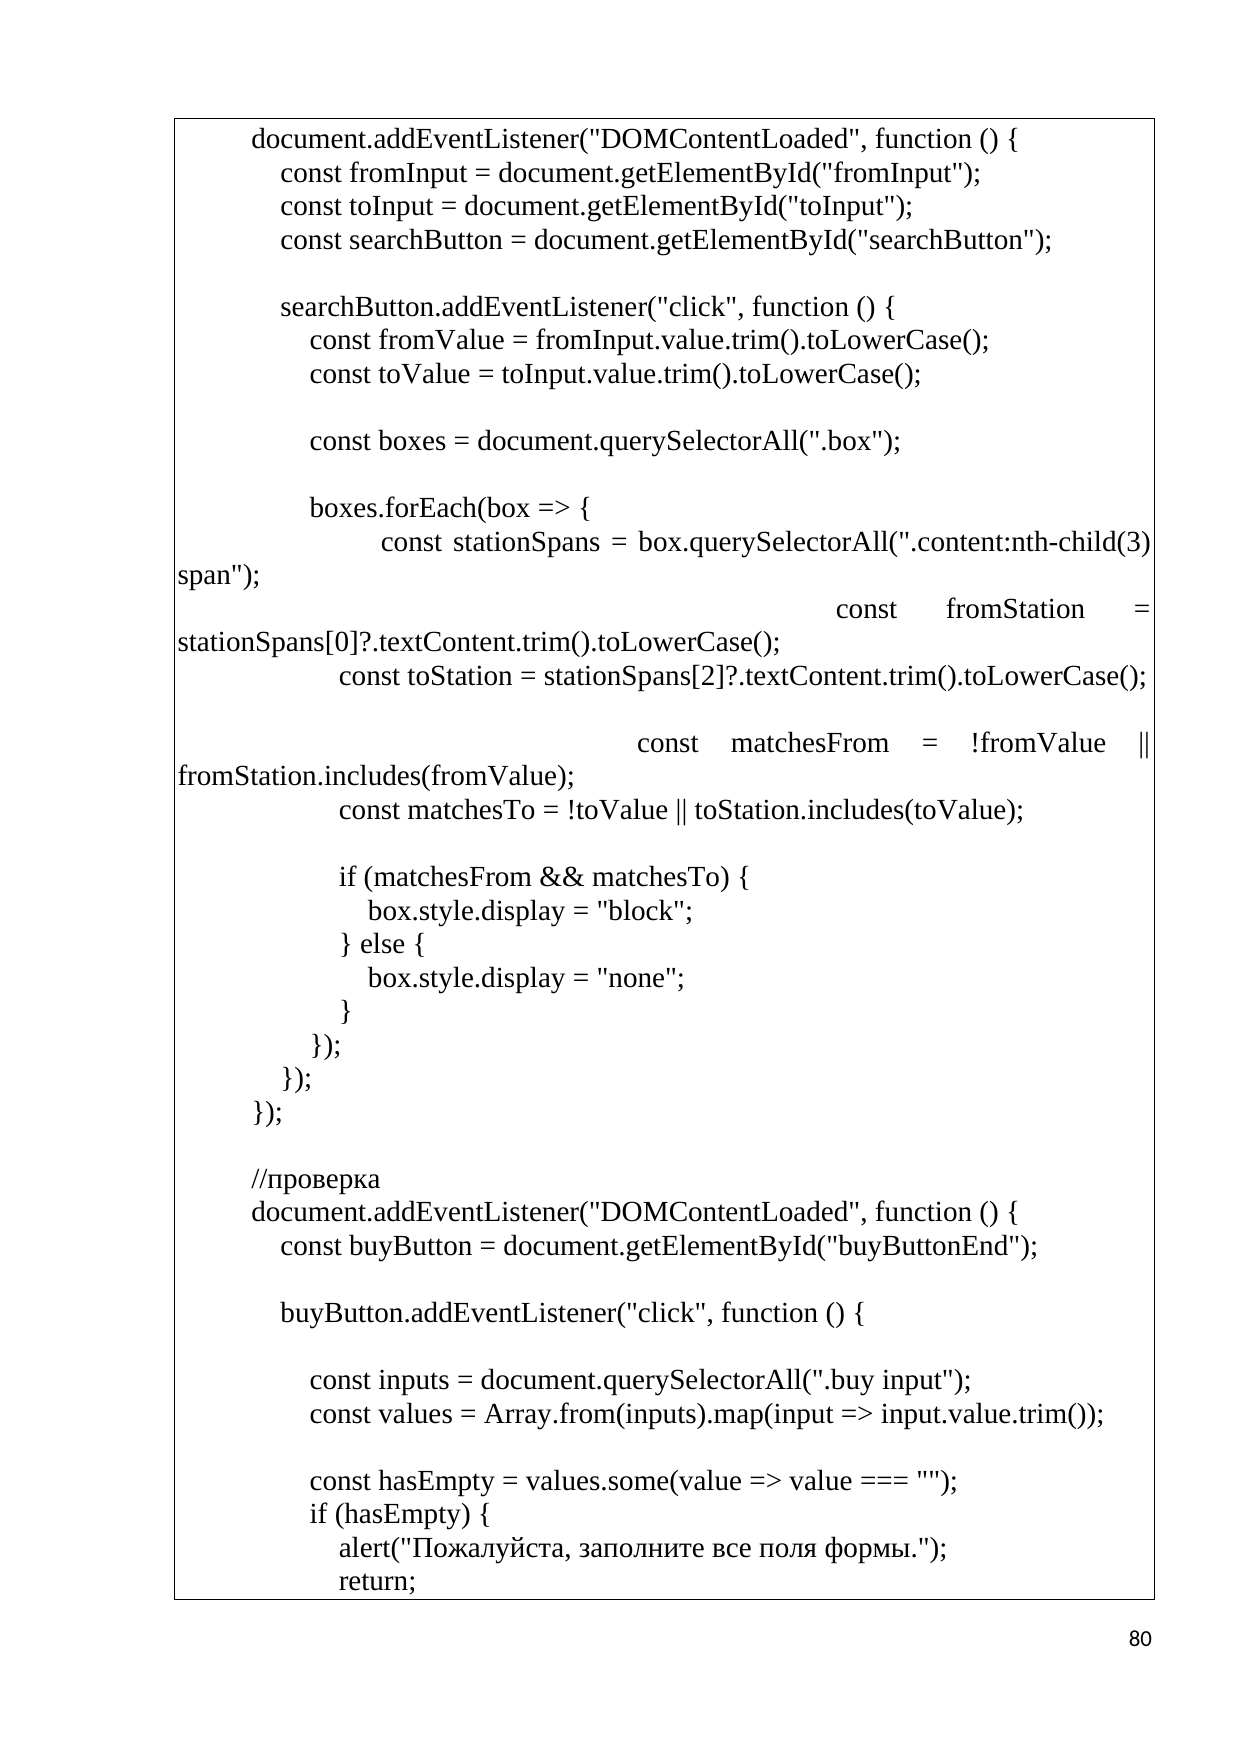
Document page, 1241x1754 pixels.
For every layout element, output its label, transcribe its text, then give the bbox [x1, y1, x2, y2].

text alert("Пожалуйста, заполните все поля формы."); [177, 1530, 1152, 1560]
text const toInput = document.getElementById("toInput"); [177, 188, 1152, 222]
text //проверка [177, 1161, 1152, 1194]
text const matchesFrom = !fromValue || fromStation.includes(fromValue); [177, 725, 1152, 792]
text const toStation = stationSpans[2]?.textContent.trim().toLowerCase(); [177, 658, 1152, 691]
text } [177, 993, 1152, 1027]
text const searchButton = document.getElementById("searchButton"); [177, 222, 1152, 255]
text const boxes = document.querySelectorAll(".box"); [177, 423, 1152, 457]
text buyButton.addEventListener("click", function () { [177, 1295, 1152, 1329]
text document.addEventListener("DOMContentLoaded", function () { [177, 1194, 1152, 1228]
text const fromValue = fromInput.value.trim().toLowerCase(); [177, 322, 1152, 356]
text const toValue = toInput.value.trim().toLowerCase(); [177, 356, 1152, 389]
text const fromStation = stationSpans[0]?.textContent.trim().toLowerCase(); [177, 591, 1152, 658]
text box.style.display = "block"; [177, 893, 1152, 926]
text searchButton.addEventListener("click", function () { [177, 289, 1152, 322]
text document.addEventListener("DOMContentLoaded", function () { [175, 119, 1154, 155]
text } else { [177, 926, 1152, 960]
text const inputs = document.querySelectorAll(".buy input"); [177, 1362, 1152, 1396]
text if (hasEmpty) { [177, 1496, 1152, 1530]
text const matchesTo = !toValue || toStation.includes(toValue); [177, 792, 1152, 826]
text return; [175, 1560, 1154, 1599]
text }); [177, 1027, 1152, 1060]
text if (matchesFrom && matchesTo) { [177, 859, 1152, 893]
text }); [177, 1060, 1152, 1094]
text }); [177, 1094, 1152, 1127]
text box.style.display = "none"; [177, 960, 1152, 993]
text const fromInput = document.getElementById("fromInput"); [177, 155, 1152, 188]
text const buyButton = document.getElementById("buyButtonEnd"); [177, 1228, 1152, 1262]
text const values = Array.from(inputs).map(input => input.value.trim()); [177, 1396, 1152, 1429]
text const hasEmpty = values.some(value => value === ""); [177, 1463, 1152, 1496]
text boxes.forEach(box => { [177, 490, 1152, 524]
text const stationSpans = box.querySelectorAll(".content:nth-child(3) span"); [177, 524, 1152, 591]
